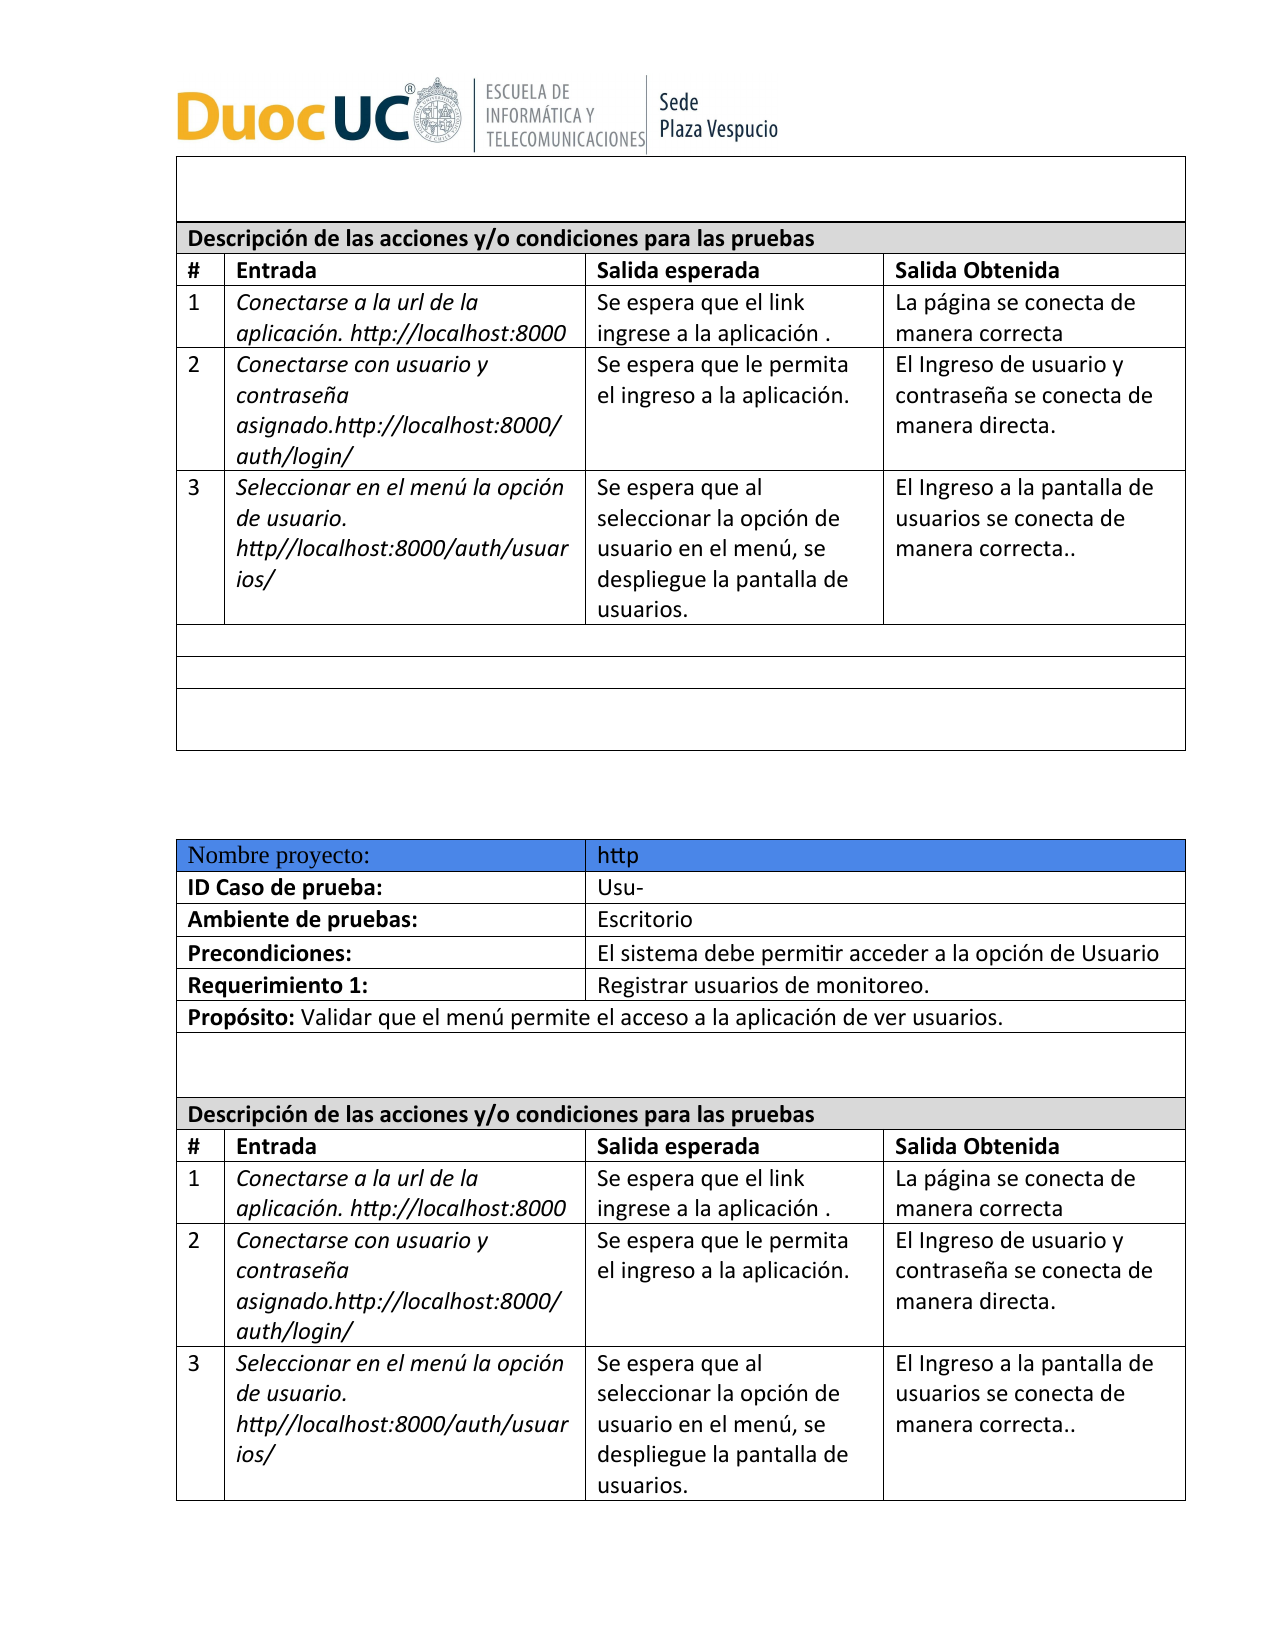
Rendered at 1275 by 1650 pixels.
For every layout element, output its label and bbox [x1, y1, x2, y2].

picture [177, 73, 778, 156]
